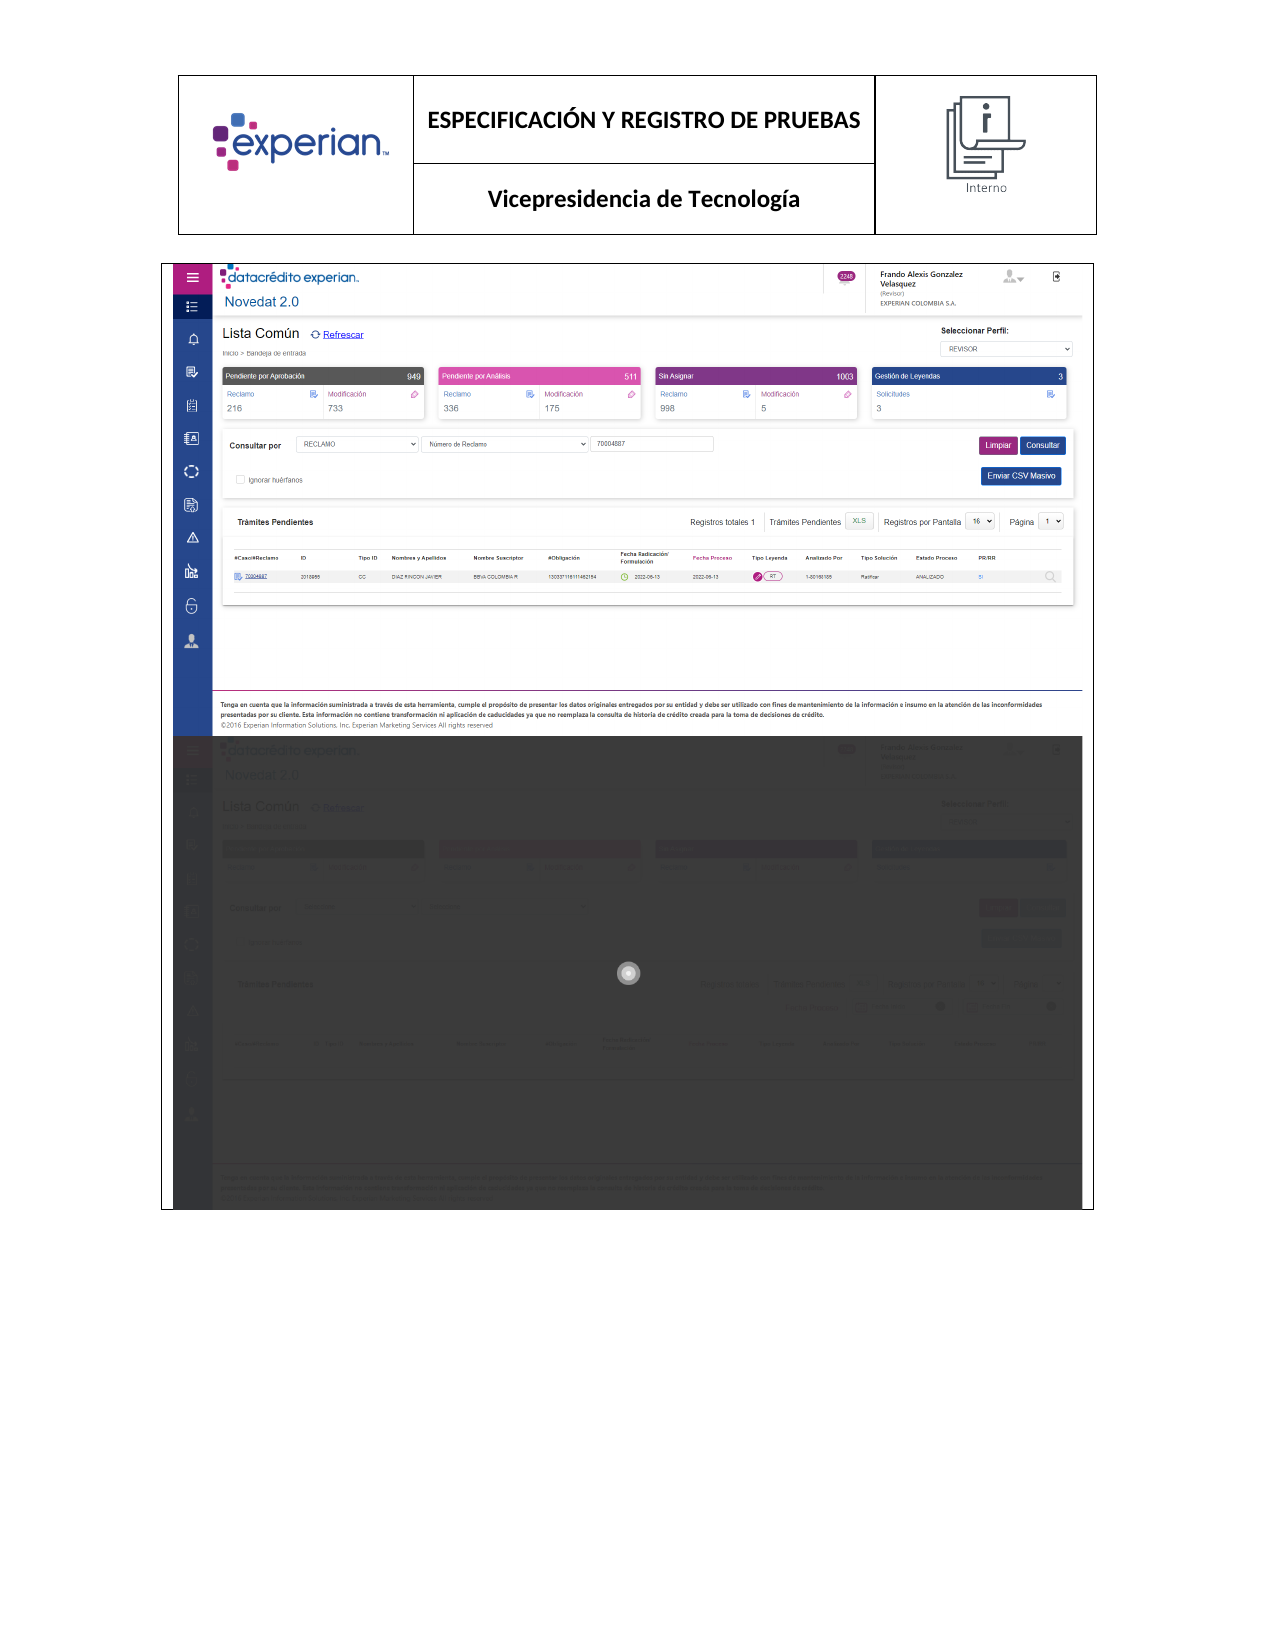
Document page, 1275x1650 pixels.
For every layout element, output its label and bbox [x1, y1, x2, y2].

picture [946, 91, 1026, 193]
table_cell [162, 264, 173, 1209]
picture [191, 91, 401, 192]
picture [173, 264, 1083, 1210]
table_cell [1083, 264, 1093, 1209]
